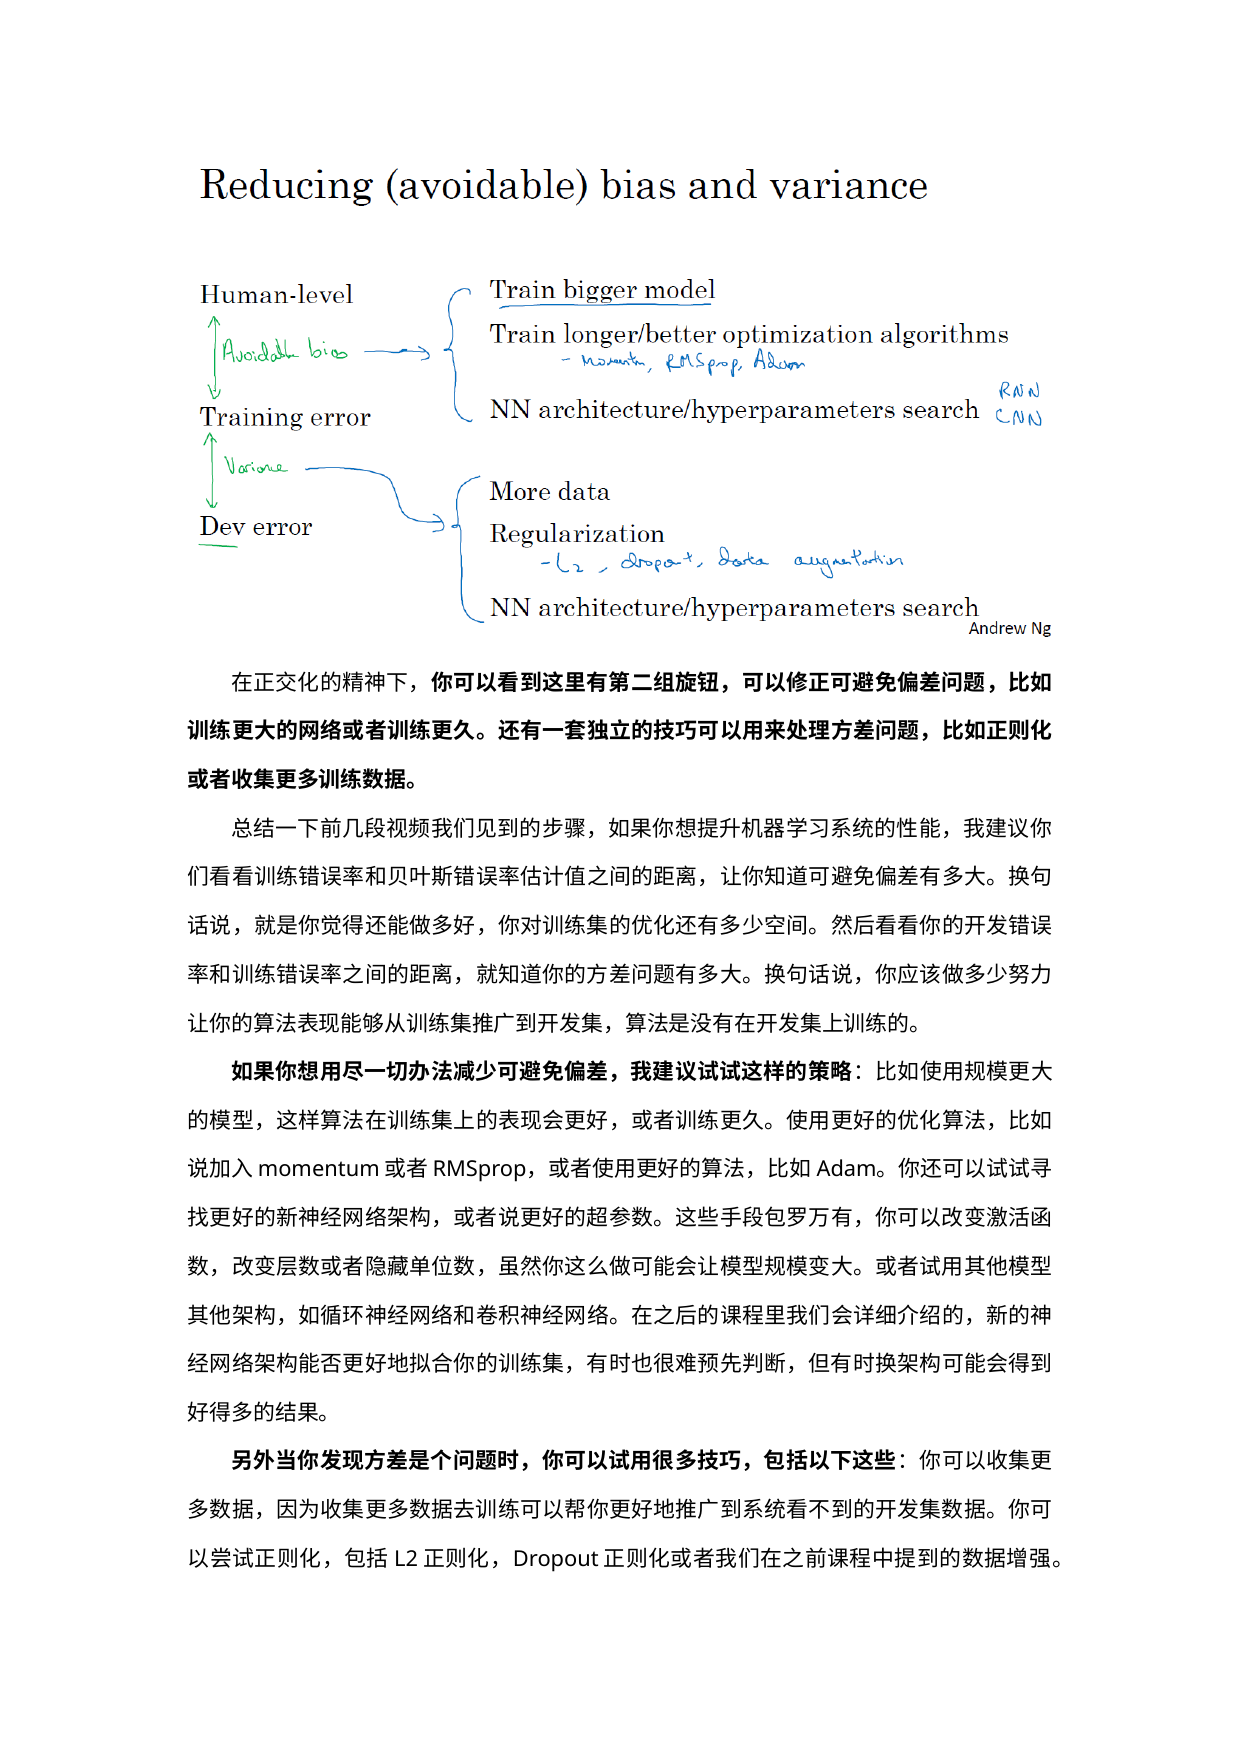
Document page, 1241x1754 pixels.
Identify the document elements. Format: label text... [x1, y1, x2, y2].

text 如果你想用尽一切办法减少可避免偏差，我建议试试这样的策略：比如使用规模更大的模型，这样算法在训练集上的表现会更好，或者训练更久。使用更好的优化算法，比如说加入momentum或者RMSprop，或者使用更好的算法，比如Adam。你还可以试试寻找更好的新神经网络架构，或者说更好的超参数。这些手段包罗万有，你可以改变激活函数，改变层数或者隐藏单位数，虽然你这么做可能会让模型规模变大。或者试用其他模型，其他架构，如循环神经网络和卷积神经网络。在之后的课程里我们会详细介绍的，新的神经网络架构能否更好地拟合你的训练集，有时也很难预先判断，但有时换架构可能会得到好得多的结果。 [187, 1053, 1053, 1427]
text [187, 1443, 1053, 1573]
picture [187, 162, 1053, 638]
text 在正交化的精神下，你可以看到这里有第二组旋钮，可以修正可避免偏差问题，比如训练更大的网络或者训练更久。还有一套独立的技巧可以用来处理方差问题，比如正则化或者收集更多训练数据。 [187, 664, 1053, 794]
text 总结一下前几段视频我们见到的步骤，如果你想提升机器学习系统的性能，我建议你们看看训练错误率和贝叶斯错误率估计值之间的距离，让你知道可避免偏差有多大。换句话说，就是你觉得还能做多好，你对训练集的优化还有多少空间。然后看看你的开发错误率和训练错误率之间的距离，就知道你的方差问题有多大。换句话说，你应该做多少努力让你的算法表现能够从训练集推广到开发集，算法是没有在开发集上训练的。 [187, 810, 1053, 1038]
